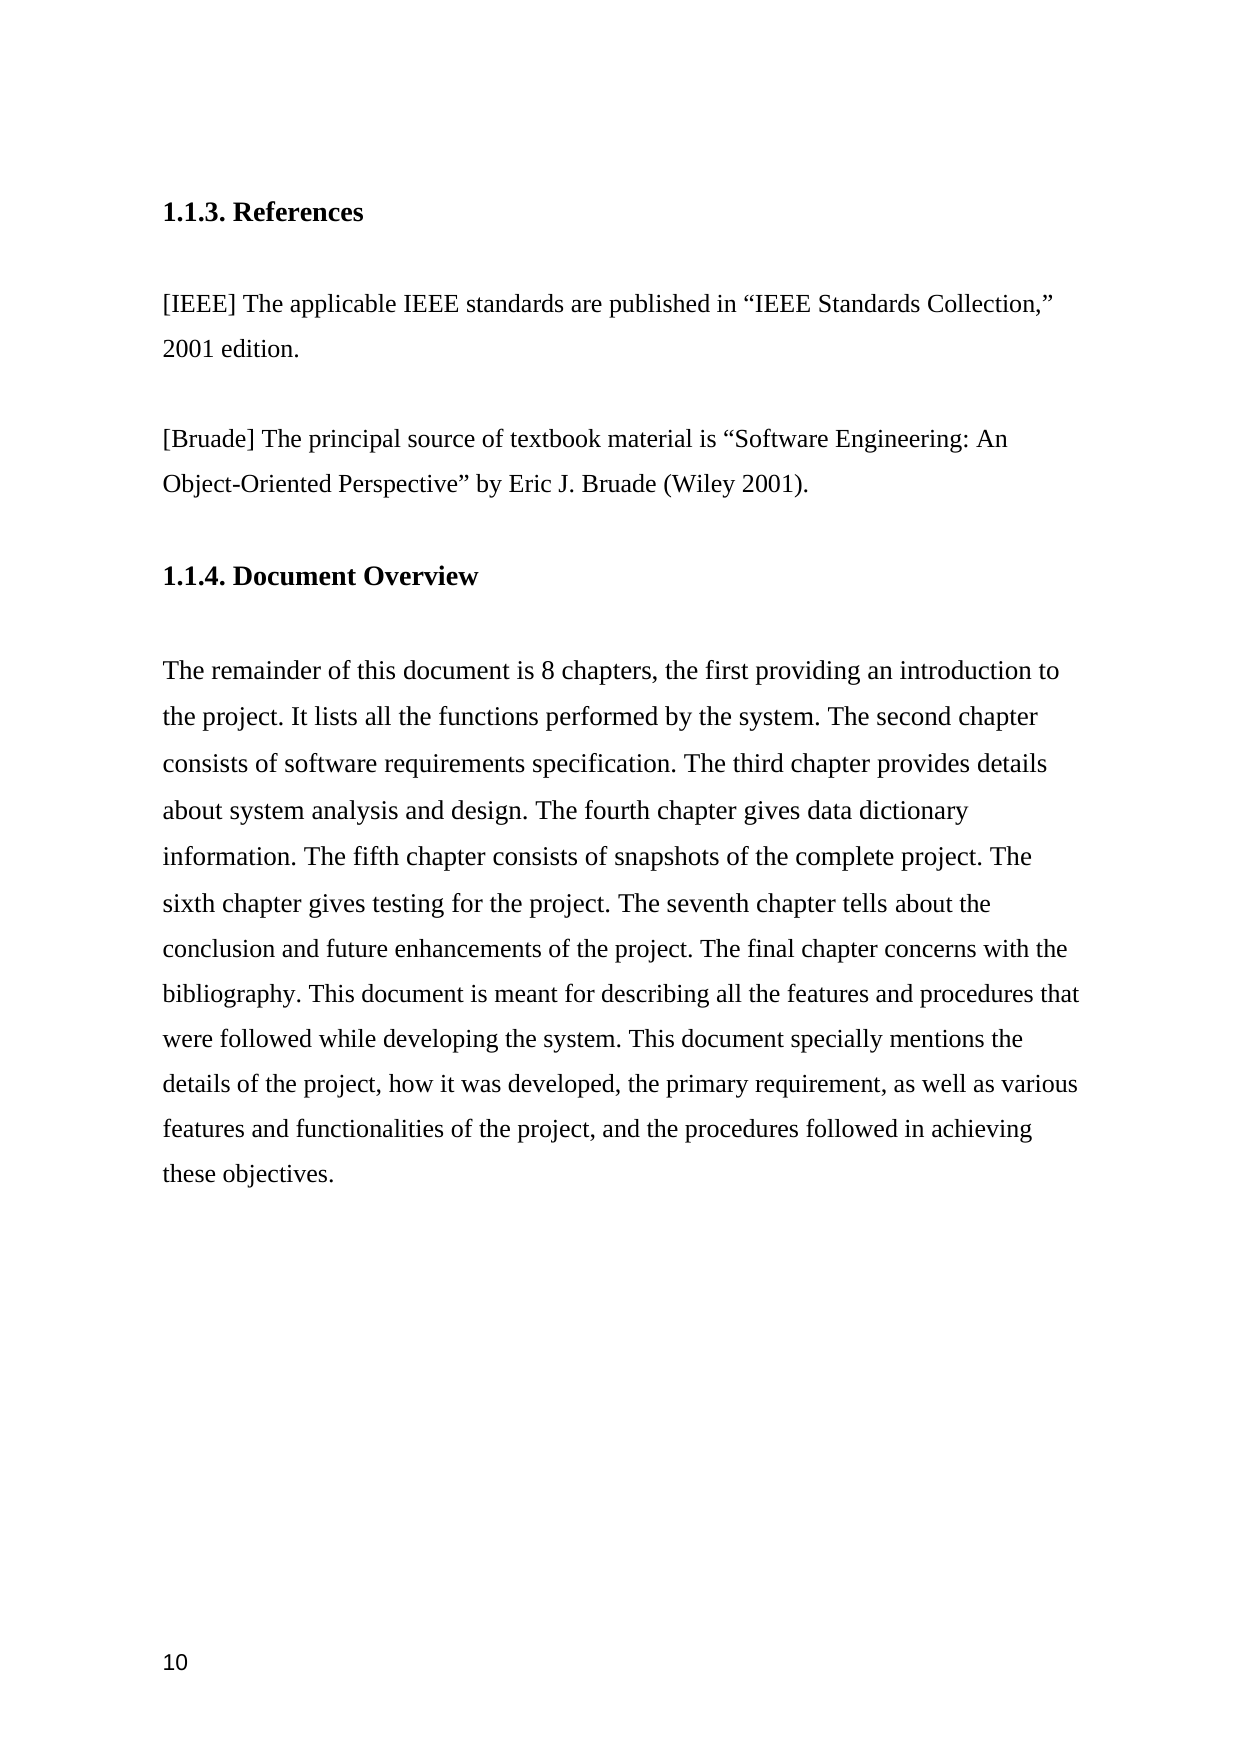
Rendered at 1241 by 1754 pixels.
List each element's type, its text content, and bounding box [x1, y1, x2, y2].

text [IEEE] The applicable IEEE standards are published in “IEEE Standards Collection,” 2001 edition. [162, 288, 1090, 363]
text [Bruade] The principal source of textbook material is “Software Engineering: An Object-Oriented Perspective” by Eric J. Bruade (Wiley 2001). [162, 423, 1090, 498]
text The remainder of this document is 8 chapters, the first providing an introduction to the project. It lists all the functions performed by the system. The second chapter consists of software requirements specification. The third chapter provides details about system analysis and design. The fourth chapter gives data dictionary information. The fifth chapter consists of snapshots of the complete project. The sixth chapter gives testing for the project. The seventh chapter tells about the conclusion and future enhancements of the project. The final chapter concerns with the bibliography. This document is meant for describing all the features and procedures that were followed while developing the system. This document specially mentions the details of the project, how it was developed, the primary requirement, as well as various features and functionalities of the project, and the procedures followed in achieving these objectives. [162, 654, 1090, 1188]
text 1.1.4. Document Overview [162, 558, 1090, 591]
text 1.1.3. References [162, 195, 1090, 227]
